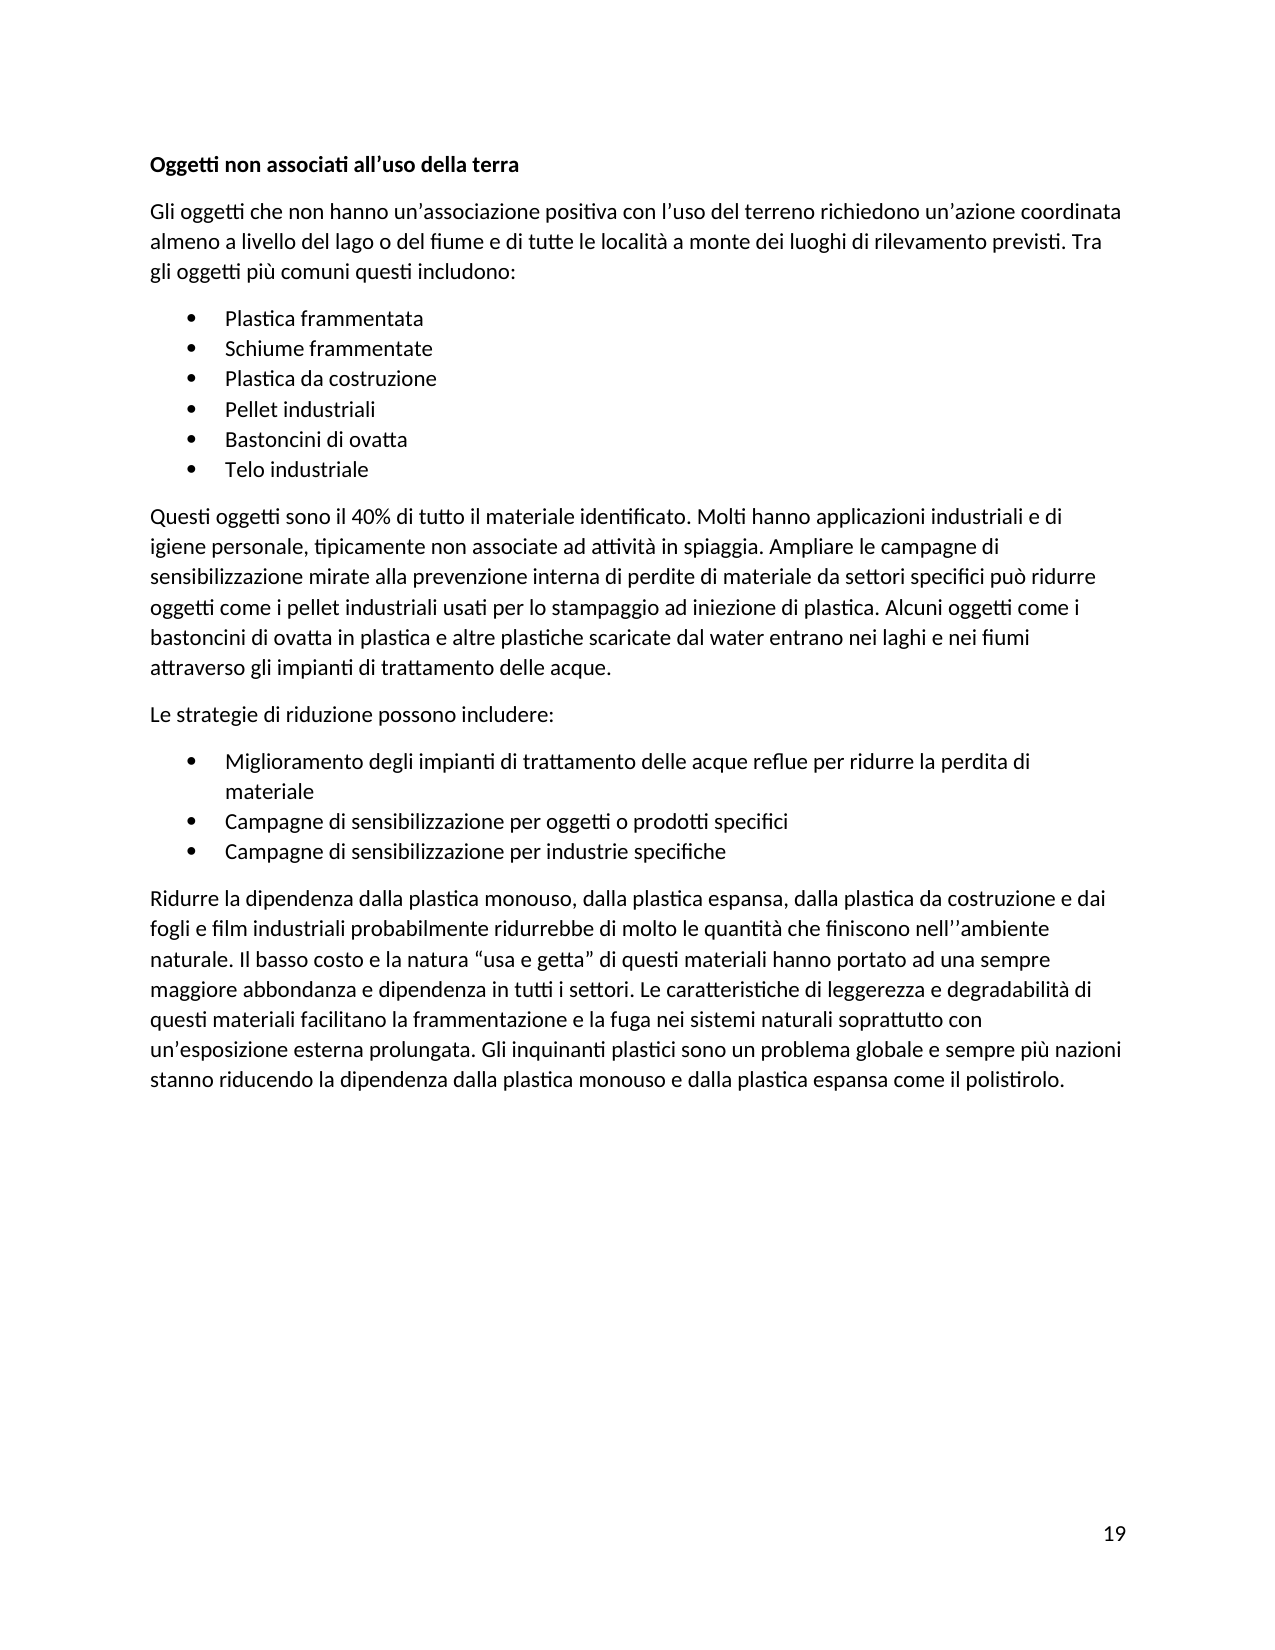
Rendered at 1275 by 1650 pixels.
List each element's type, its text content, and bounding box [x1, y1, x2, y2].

list Pellet industriali [187, 395, 1125, 423]
text Gli oggetti che non hanno un’associazione positiva con l’uso del terreno richiedono un’azione coordinata almeno a livello del lago o del fiume e di tutte le località a monte dei luoghi di rilevamento previsti. Tra gli oggetti più comuni questi includono: [150, 197, 1125, 285]
list Miglioramento degli impianti di trattamento delle acque reflue per ridurre la perdita di materiale [187, 747, 1125, 805]
list Campagne di sensibilizzazione per oggetti o prodotti specifici [187, 807, 1125, 835]
text Questi oggetti sono il 40% di tutto il materiale identificato. Molti hanno applicazioni industriali e di igiene personale, tipicamente non associate ad attività in spiaggia. Ampliare le campagne di sensibilizzazione mirate alla prevenzione interna di perdite di materiale da settori specifici può ridurre oggetti come i pellet industriali usati per lo stampaggio ad iniezione di plastica. Alcuni oggetti come i bastoncini di ovatta in plastica e altre plastiche scaricate dal water entrano nei laghi e nei fiumi attraverso gli impianti di trattamento delle acque. [150, 502, 1125, 681]
text Ridurre la dipendenza dalla plastica monouso, dalla plastica espansa, dalla plastica da costruzione e dai fogli e film industriali probabilmente ridurrebbe di molto le quantità che finiscono nell’’ambiente naturale. Il basso costo e la natura “usa e getta” di questi materiali hanno portato ad una sempre maggiore abbondanza e dipendenza in tutti i settori. Le caratteristiche di leggerezza e degradabilità di questi materiali facilitano la frammentazione e la fuga nei sistemi naturali soprattutto con un’esposizione esterna prolungata. Gli inquinanti plastici sono un problema globale e sempre più nazioni stanno riducendo la dipendenza dalla plastica monouso e dalla plastica espansa come il polistirolo. [150, 884, 1125, 1094]
list Plastica frammentata [187, 304, 1125, 332]
list Bastoncini di ovatta [187, 425, 1125, 453]
list Plastica da costruzione [187, 364, 1125, 393]
list Schiume frammentate [187, 334, 1125, 362]
text Oggetti non associati all’uso della terra [150, 150, 1125, 178]
list Telo industriale [187, 455, 1125, 483]
list Campagne di sensibilizzazione per industrie specifiche [187, 837, 1125, 866]
text Le strategie di riduzione possono includere: [150, 700, 1125, 728]
